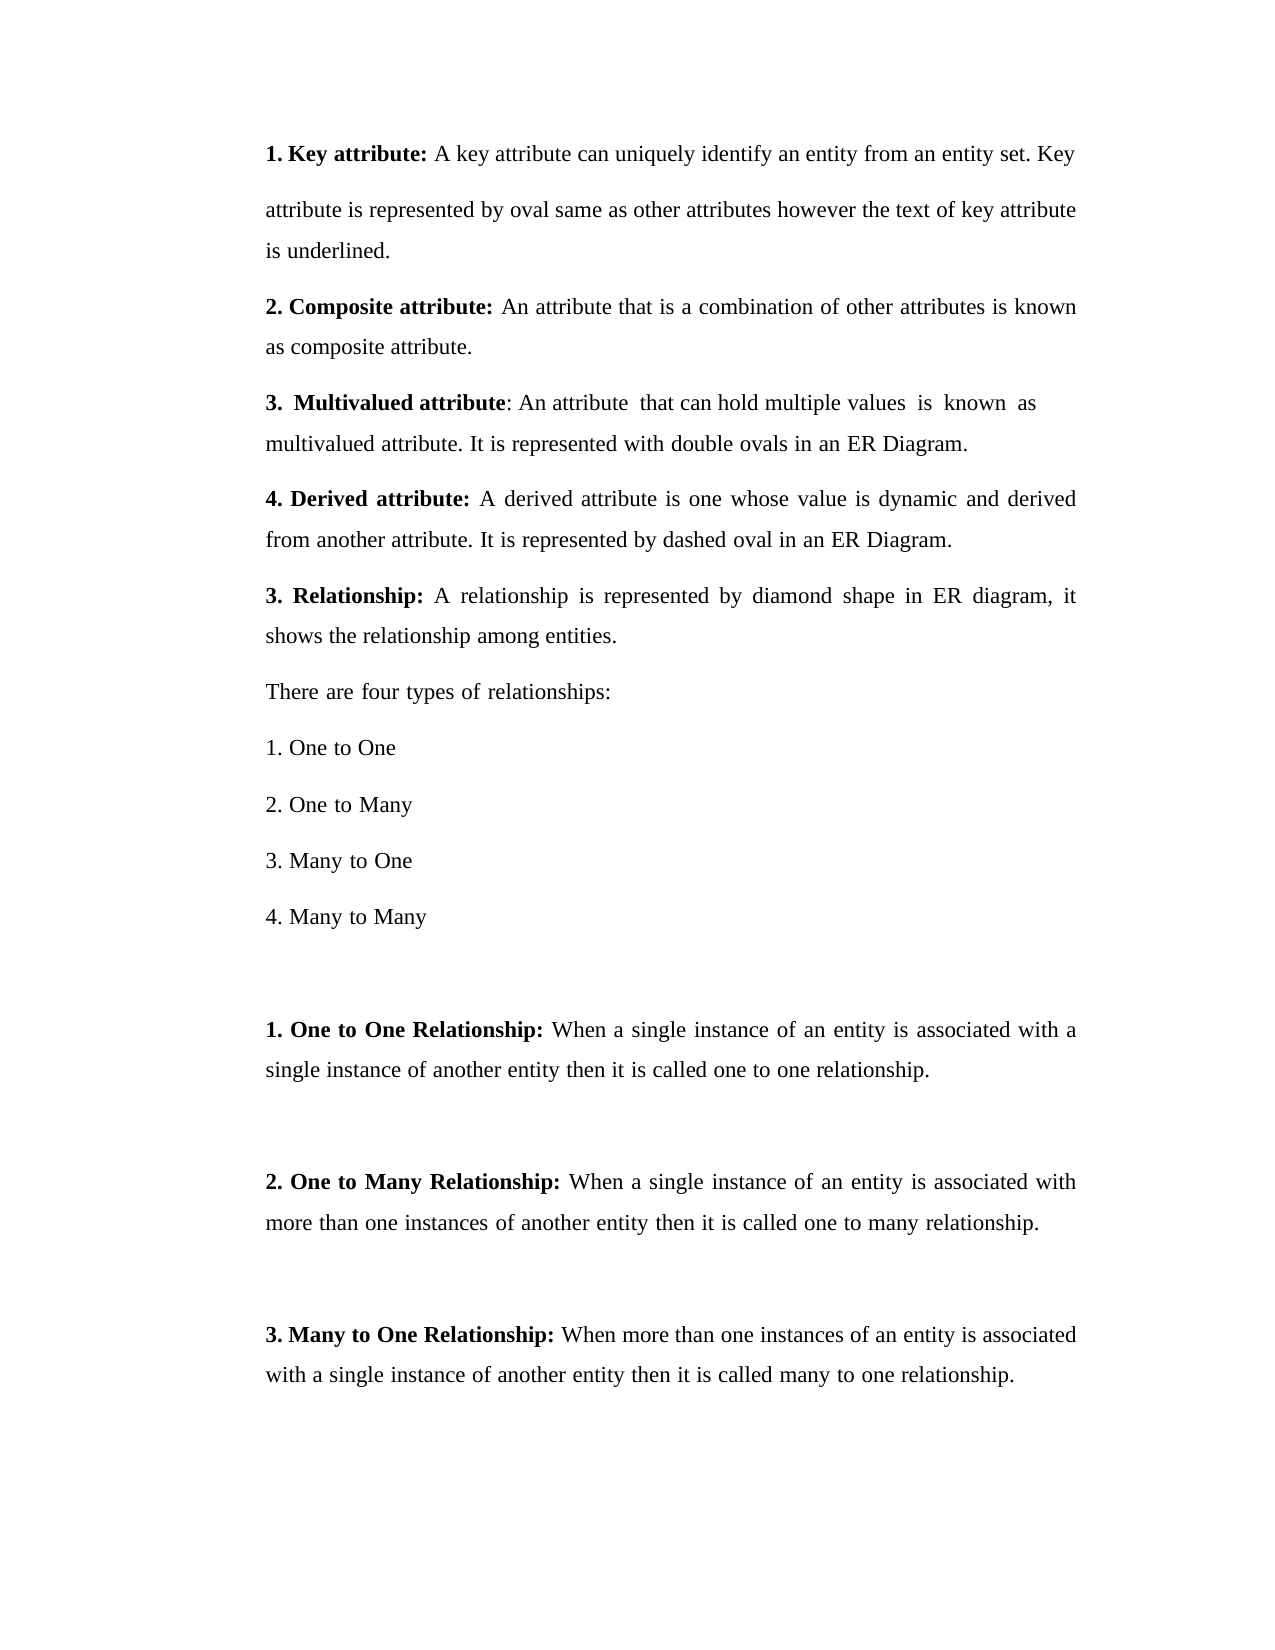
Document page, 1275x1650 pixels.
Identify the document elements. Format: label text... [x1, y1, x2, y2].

list Many to One [265, 847, 1183, 874]
list Composite attribute: An attribute that is a combination of other attributes is known as composite attribute. [265, 293, 1078, 360]
list One to Many [265, 791, 1183, 817]
list One to One Relationship: When a single instance of an entity is associated with a single instance of another entity then it is called one to one relationship. [265, 1016, 1079, 1082]
list Key attribute: A key attribute can uniquely identify an entity from an entity set. Key [265, 140, 1183, 166]
list Derived attribute: A derived attribute is one whose value is dynamic and derived from another attribute. It is represented by dashed oval in an ER Diagram. [265, 486, 1078, 553]
list One to Many Relationship: When a single instance of an entity is associated with more than one instances of another entity then it is called one to many relationship. [265, 1168, 1078, 1235]
list One to One [265, 734, 1183, 761]
text 3. Relationship: A relationship is represented by diamond shape in ER diagram, it shows the relationship among entities. [265, 582, 1088, 649]
text There are four types of relationships: [265, 678, 1183, 705]
list Many to Many [265, 903, 1183, 929]
list Multivalued attribute: An attribute that can hold multiple values is known as multivalued attribute. It is represented with double ovals in an ER Diagram. [265, 389, 1078, 456]
list Many to One Relationship: When more than one instances of an entity is associated with a single instance of another entity then it is called many to one relationship. [265, 1321, 1078, 1388]
text attribute is represented by oval same as other attributes however the text of key attribute is underlined. [265, 196, 1088, 263]
